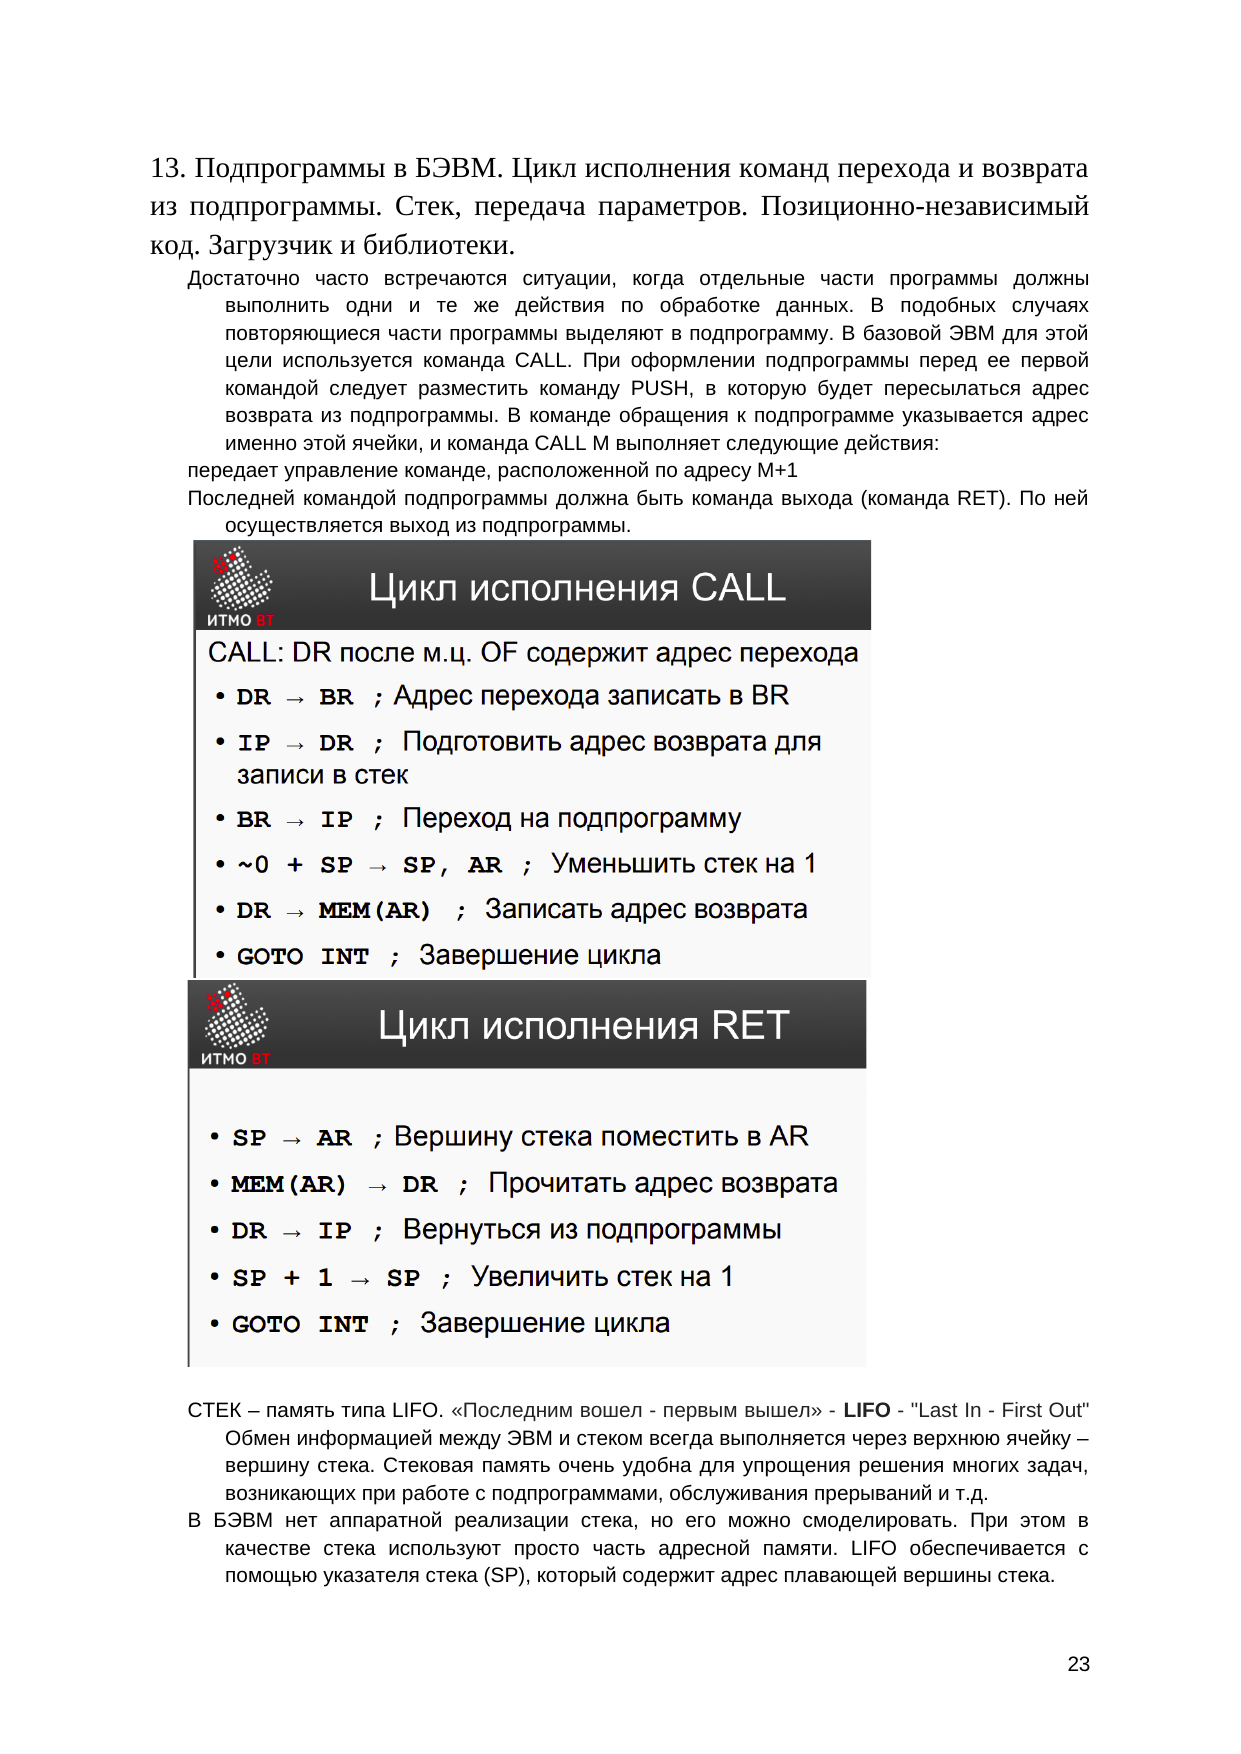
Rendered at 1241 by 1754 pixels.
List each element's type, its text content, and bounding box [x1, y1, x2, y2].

text В БЭВМ нет аппаратной реализации стека, но его можно смоделировать. При этом в качестве стека используют просто часть адресной памяти. LIFO обеспечивается с помощью указателя стека (SP), который содержит адрес плавающей вершины стека. [187, 1508, 1090, 1587]
subtitle 13. Подпрограммы в БЭВМ. Цикл исполнения команд перехода и возврата из подпрограммы. Стек, передача параметров. Позиционно-независимый код. Загрузчик и библиотеки. [150, 150, 1090, 261]
picture [193, 540, 872, 978]
text СТЕК – память типа LIFO. «Последним вошел - первым вышел» - LIFO - "Last In - First Out" Обмен информацией между ЭВМ и стеком всегда выполняется через верхнюю ячейку – вершину стека. Стековая память очень удобна для упрощения решения многих задач, возникающих при работе с подпрограммами, обслуживания прерываний и т.д. [187, 1398, 1090, 1504]
text передает управление команде, расположенной по адресу М+1 [187, 458, 1090, 482]
text Последней командой подпрограммы должна быть команда выхода (команда RET). По ней осуществляется выход из подпрограммы. [187, 486, 1090, 537]
picture [187, 980, 867, 1367]
text Достаточно часто встречаются ситуации, когда отдельные части программы должны выполнить одни и те же действия по обработке данных. В подобных случаях повторяющиеся части программы выделяют в подпрограмму. В базовой ЭВМ для этой цели используется команда CALL. При оформлении подпрограммы перед ее первой командой следует разместить команду PUSH, в которую будет пересылаться адрес возврата из подпрограммы. В команде обращения к подпрограмме указывается адрес именно этой ячейки, и команда CALL M выполняет следующие действия: [187, 266, 1090, 454]
